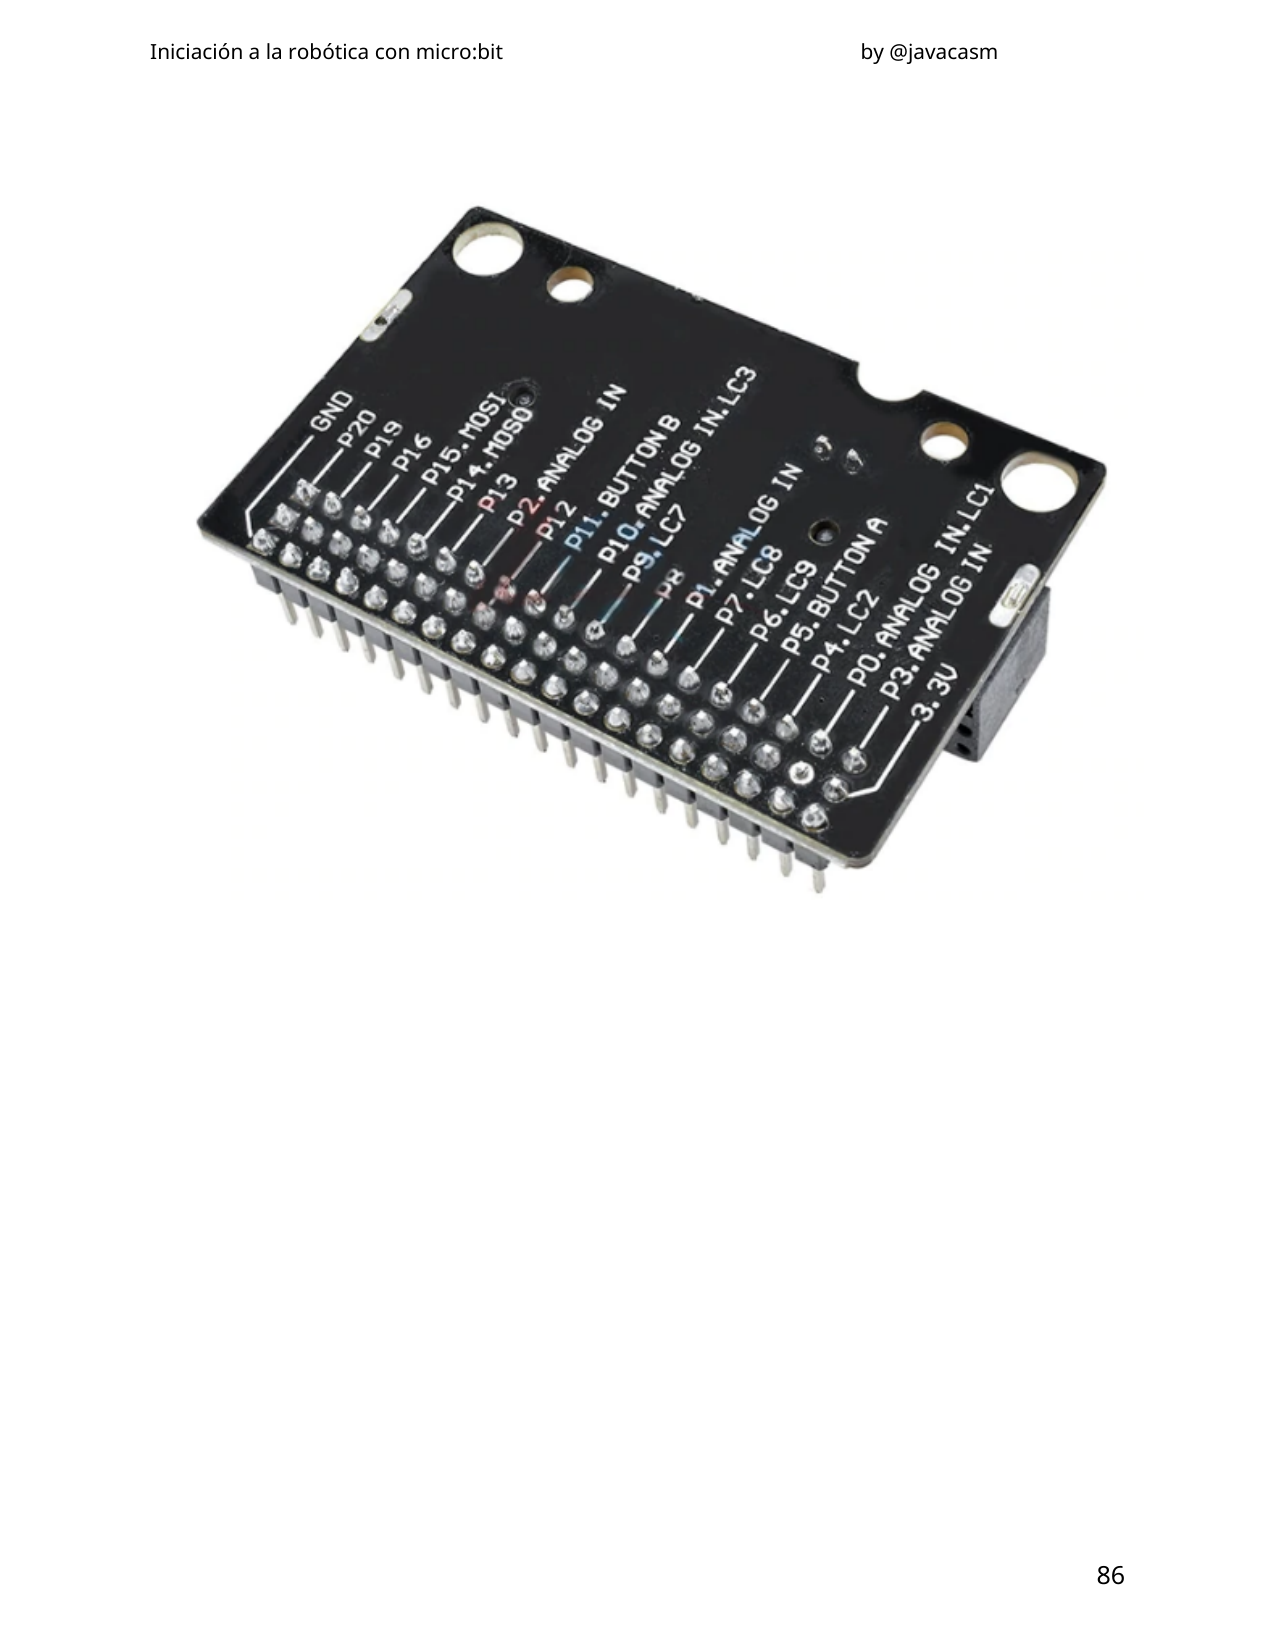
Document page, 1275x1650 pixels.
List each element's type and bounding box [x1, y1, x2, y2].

picture [168, 150, 1144, 900]
